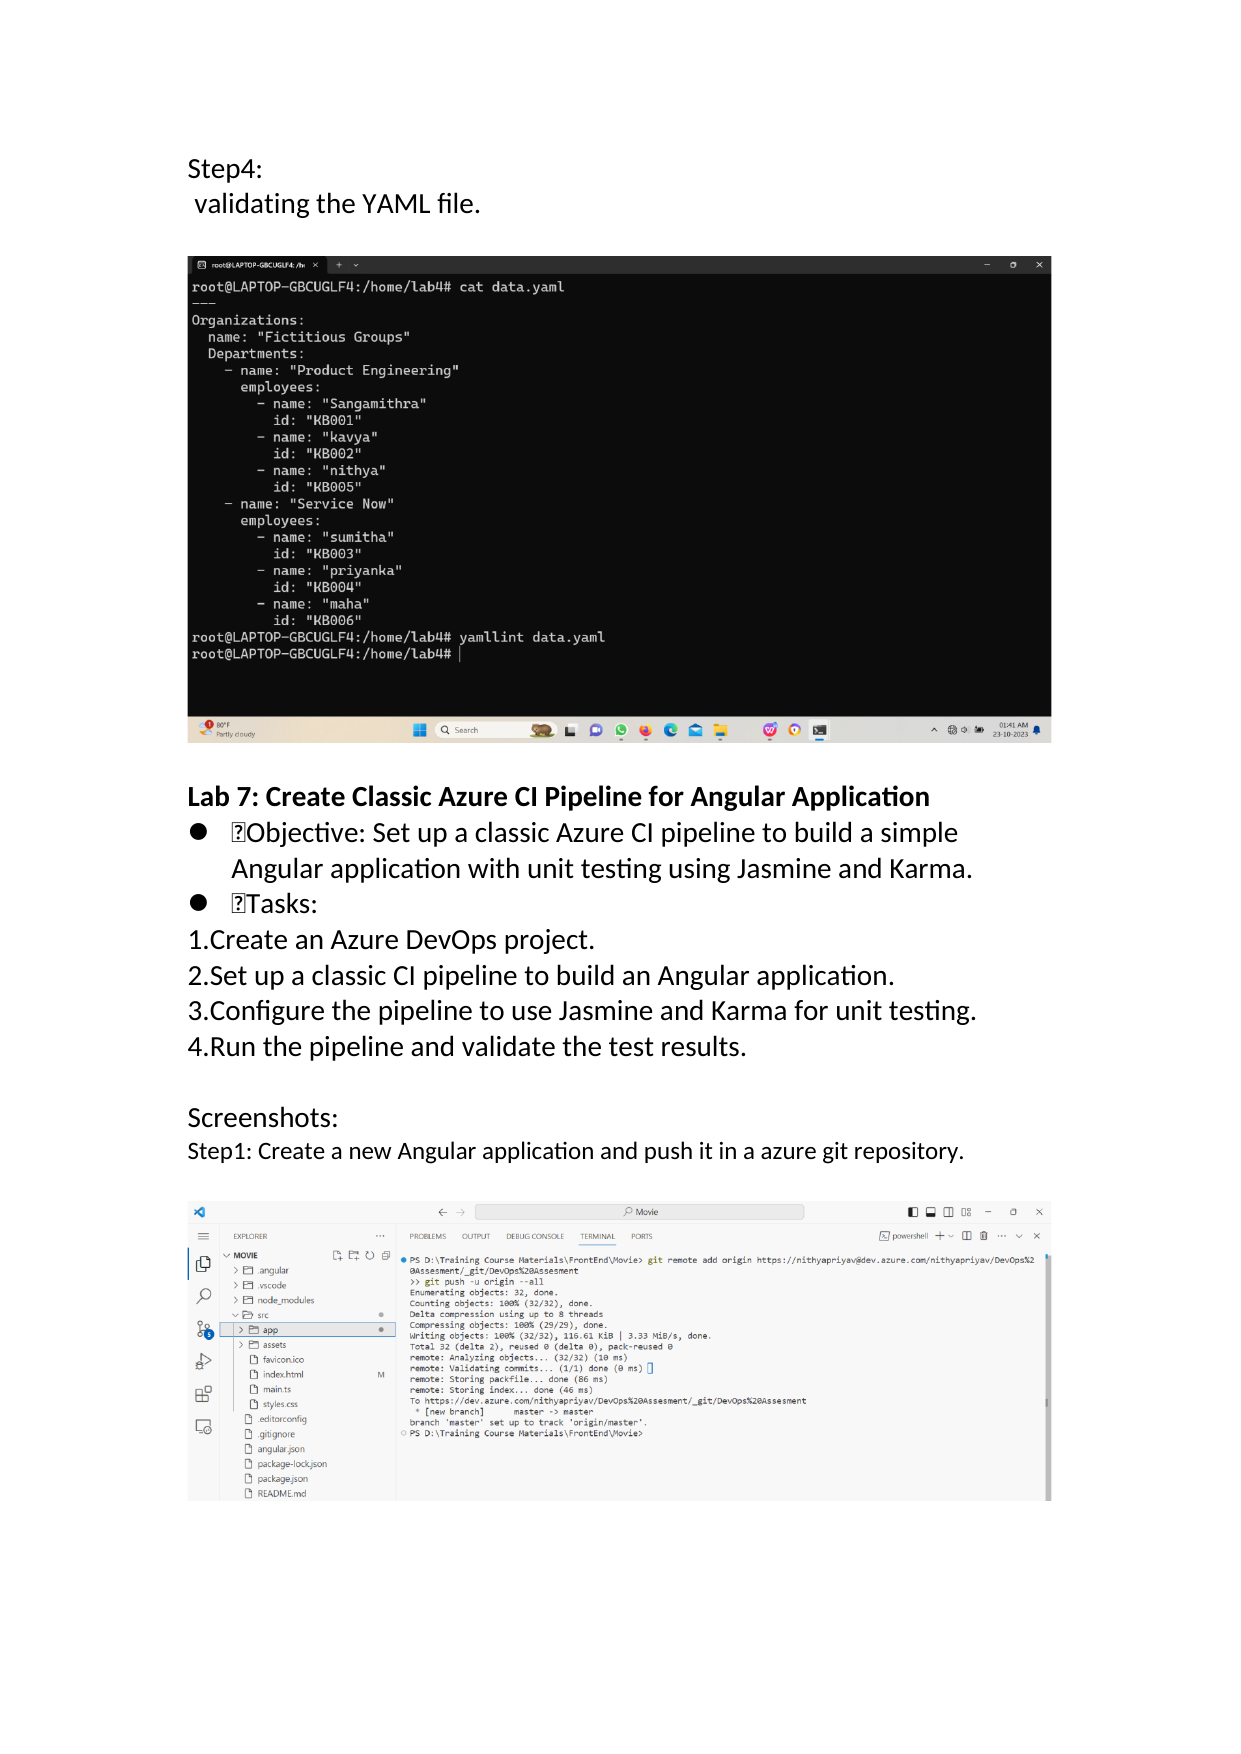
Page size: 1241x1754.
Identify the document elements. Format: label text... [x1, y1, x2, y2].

list Tasks: [187, 885, 1053, 921]
text Screenshots: [187, 1099, 1053, 1135]
text 4.Run the pipeline and validate the test results. [187, 1028, 1053, 1063]
text validating the YAML file. [187, 186, 1053, 221]
text 1.Create an Azure DevOps project. [187, 921, 1053, 957]
text Step1: Create a new Angular application and push it in a azure git repository. [187, 1135, 1053, 1165]
picture [187, 256, 1052, 743]
text Step4: [187, 150, 1053, 186]
picture [187, 1201, 1052, 1501]
text 3.Configure the pipeline to use Jasmine and Karma for unit testing. [187, 992, 1053, 1028]
text Lab 7: Create Classic Azure CI Pipeline for Angular Application [187, 778, 1053, 814]
list Objective: Set up a classic Azure CI pipeline to build a simple Angular application with unit testing using Jasmine and Karma. [187, 814, 1053, 885]
text 2.Set up a classic CI pipeline to build an Angular application. [187, 957, 1053, 992]
